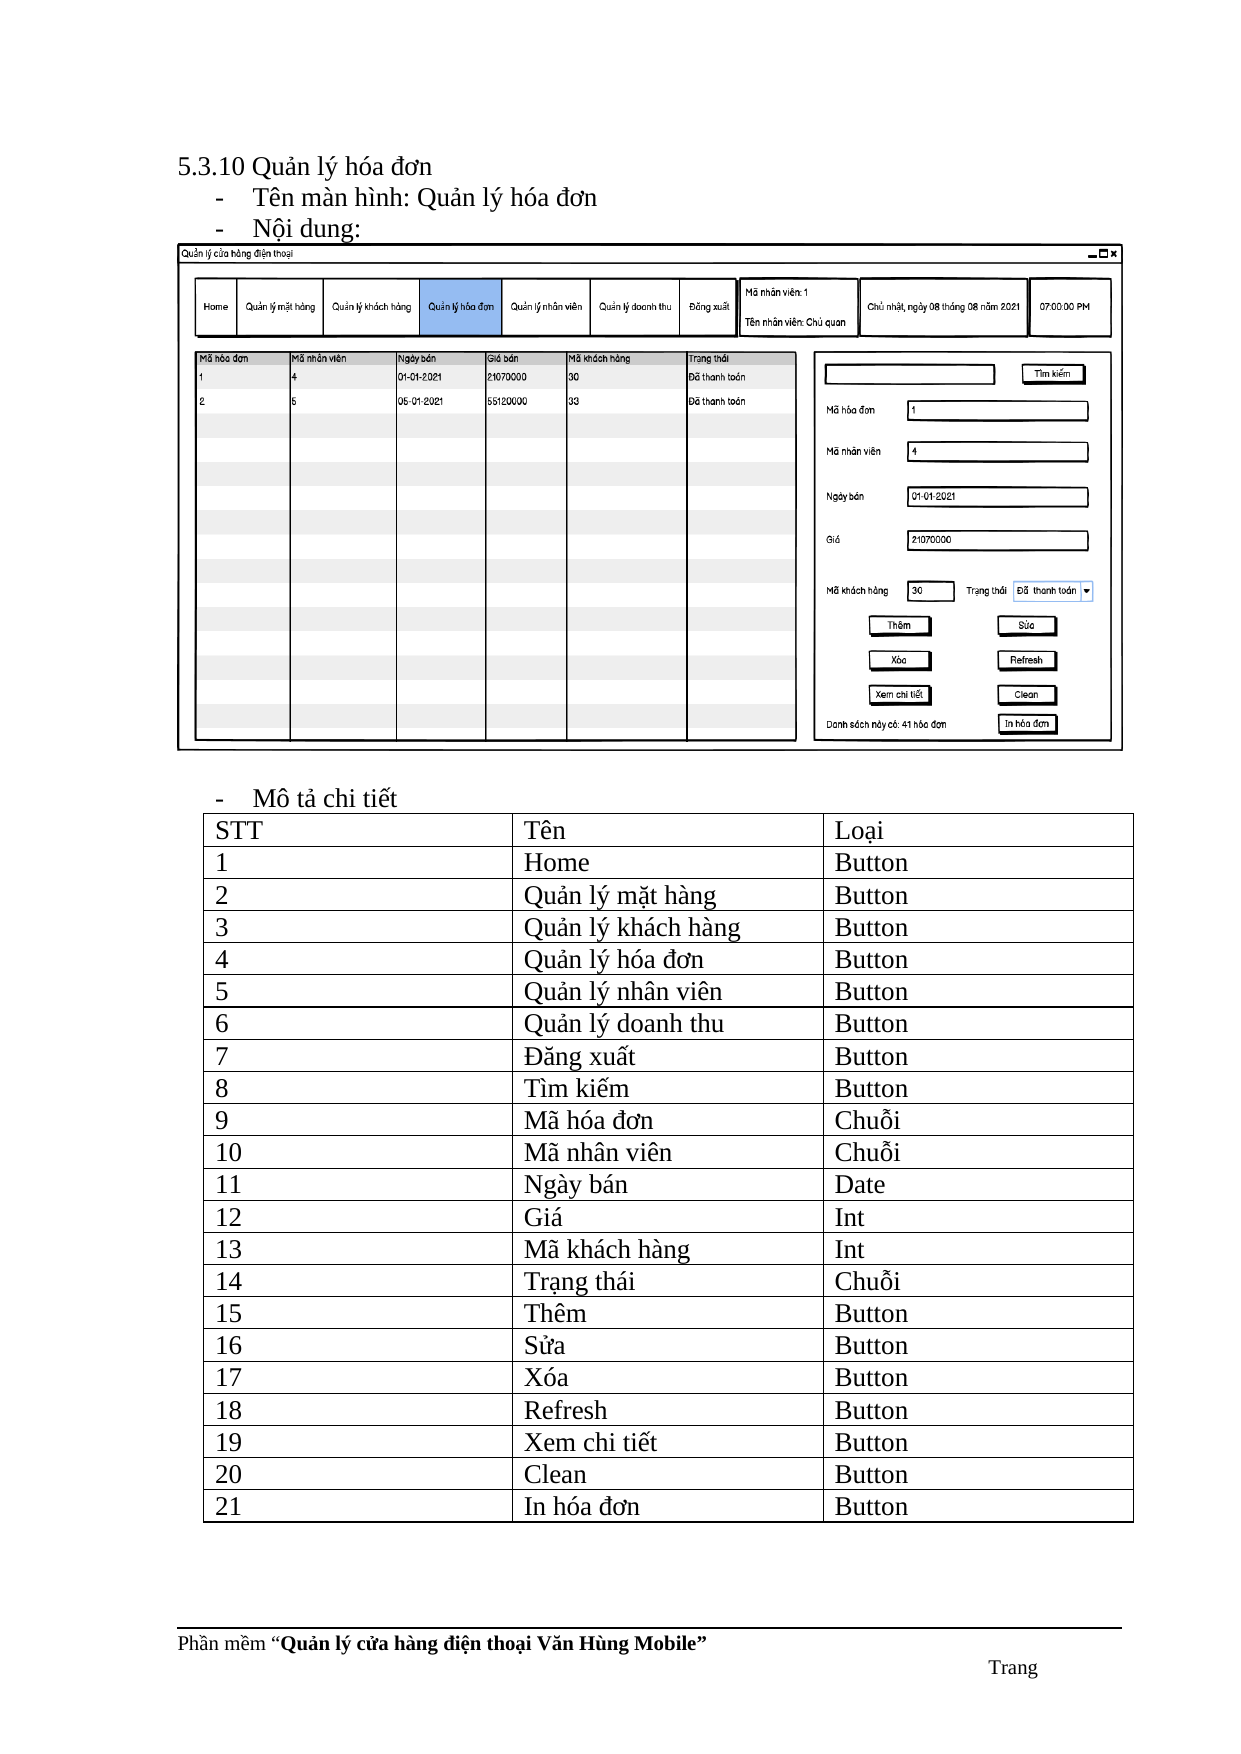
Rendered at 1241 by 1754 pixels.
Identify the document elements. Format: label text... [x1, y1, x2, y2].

table_cell 19 [204, 1426, 512, 1457]
table_cell 10 [204, 1136, 512, 1167]
table_cell Button [824, 1490, 1133, 1521]
table_cell Tìm kiếm [513, 1072, 823, 1103]
table_cell Date [824, 1169, 1133, 1199]
table_cell Quản lý doanh thu [513, 1008, 823, 1039]
list Nội dung: [215, 212, 1122, 243]
table_cell 14 [204, 1265, 512, 1296]
table_cell Button [824, 1426, 1133, 1457]
table_cell Button [824, 1297, 1133, 1328]
table_cell Button [824, 1072, 1133, 1103]
table_cell Mã nhân viên [513, 1136, 823, 1167]
table_cell Button [824, 943, 1133, 974]
table_cell 16 [204, 1329, 512, 1361]
table_cell 7 [204, 1040, 512, 1071]
table_cell Ngày bán [513, 1169, 823, 1199]
table_cell 1 [204, 847, 512, 878]
table_cell Button [824, 847, 1133, 878]
table_cell Trạng thái [513, 1265, 823, 1296]
table_cell Home [513, 847, 823, 878]
table_header Loại [824, 814, 1133, 846]
table_cell Button [824, 1329, 1133, 1361]
table_header STT [204, 814, 512, 846]
list Tên màn hình: Quản lý hóa đơn [215, 181, 1122, 212]
table_cell Chuỗi [824, 1104, 1133, 1135]
table_cell Xem chi tiết [513, 1426, 823, 1457]
table_cell 2 [204, 879, 512, 910]
table_header Tên [513, 814, 823, 846]
table_cell Đăng xuất [513, 1040, 823, 1071]
table_cell Clean [513, 1458, 823, 1489]
table_cell 13 [204, 1233, 512, 1264]
table_cell 15 [204, 1297, 512, 1328]
table_cell 3 [204, 911, 512, 942]
table_cell 6 [204, 1008, 512, 1039]
table_cell 9 [204, 1104, 512, 1135]
table_cell 17 [204, 1362, 512, 1393]
table_cell Button [824, 1008, 1133, 1039]
table_cell Int [824, 1233, 1133, 1264]
table_cell Thêm [513, 1297, 823, 1328]
table_cell 5 [204, 975, 512, 1006]
table_cell Quản lý khách hàng [513, 911, 823, 942]
table_cell Sửa [513, 1329, 823, 1361]
list Mô tả chi tiết [215, 782, 1122, 813]
table_cell Chuỗi [824, 1265, 1133, 1296]
table_cell 8 [204, 1072, 512, 1103]
table_cell Button [824, 1362, 1133, 1393]
table_cell Quản lý nhân viên [513, 975, 823, 1006]
table_cell 4 [204, 943, 512, 974]
table_cell Xóa [513, 1362, 823, 1393]
table_cell 18 [204, 1394, 512, 1425]
picture [177, 243, 1123, 751]
table_cell 12 [204, 1201, 512, 1232]
table_cell 20 [204, 1458, 512, 1489]
table_cell Refresh [513, 1394, 823, 1425]
table_cell Button [824, 1040, 1133, 1071]
table_cell Button [824, 975, 1133, 1006]
table_cell Mã khách hàng [513, 1233, 823, 1264]
table_cell Mã hóa đơn [513, 1104, 823, 1135]
table_cell Giá [513, 1201, 823, 1232]
table_cell Button [824, 911, 1133, 942]
table_cell Quản lý hóa đơn [513, 943, 823, 974]
table_cell Quản lý mặt hàng [513, 879, 823, 910]
table_cell 21 [204, 1490, 512, 1521]
table_cell 11 [204, 1169, 512, 1199]
table_cell Button [824, 879, 1133, 910]
table_cell Chuỗi [824, 1136, 1133, 1167]
text 5.3.10 Quản lý hóa đơn [177, 150, 1122, 181]
table_cell Button [824, 1458, 1133, 1489]
table_cell In hóa đơn [513, 1490, 823, 1521]
table_cell Int [824, 1201, 1133, 1232]
table_cell Button [824, 1394, 1133, 1425]
